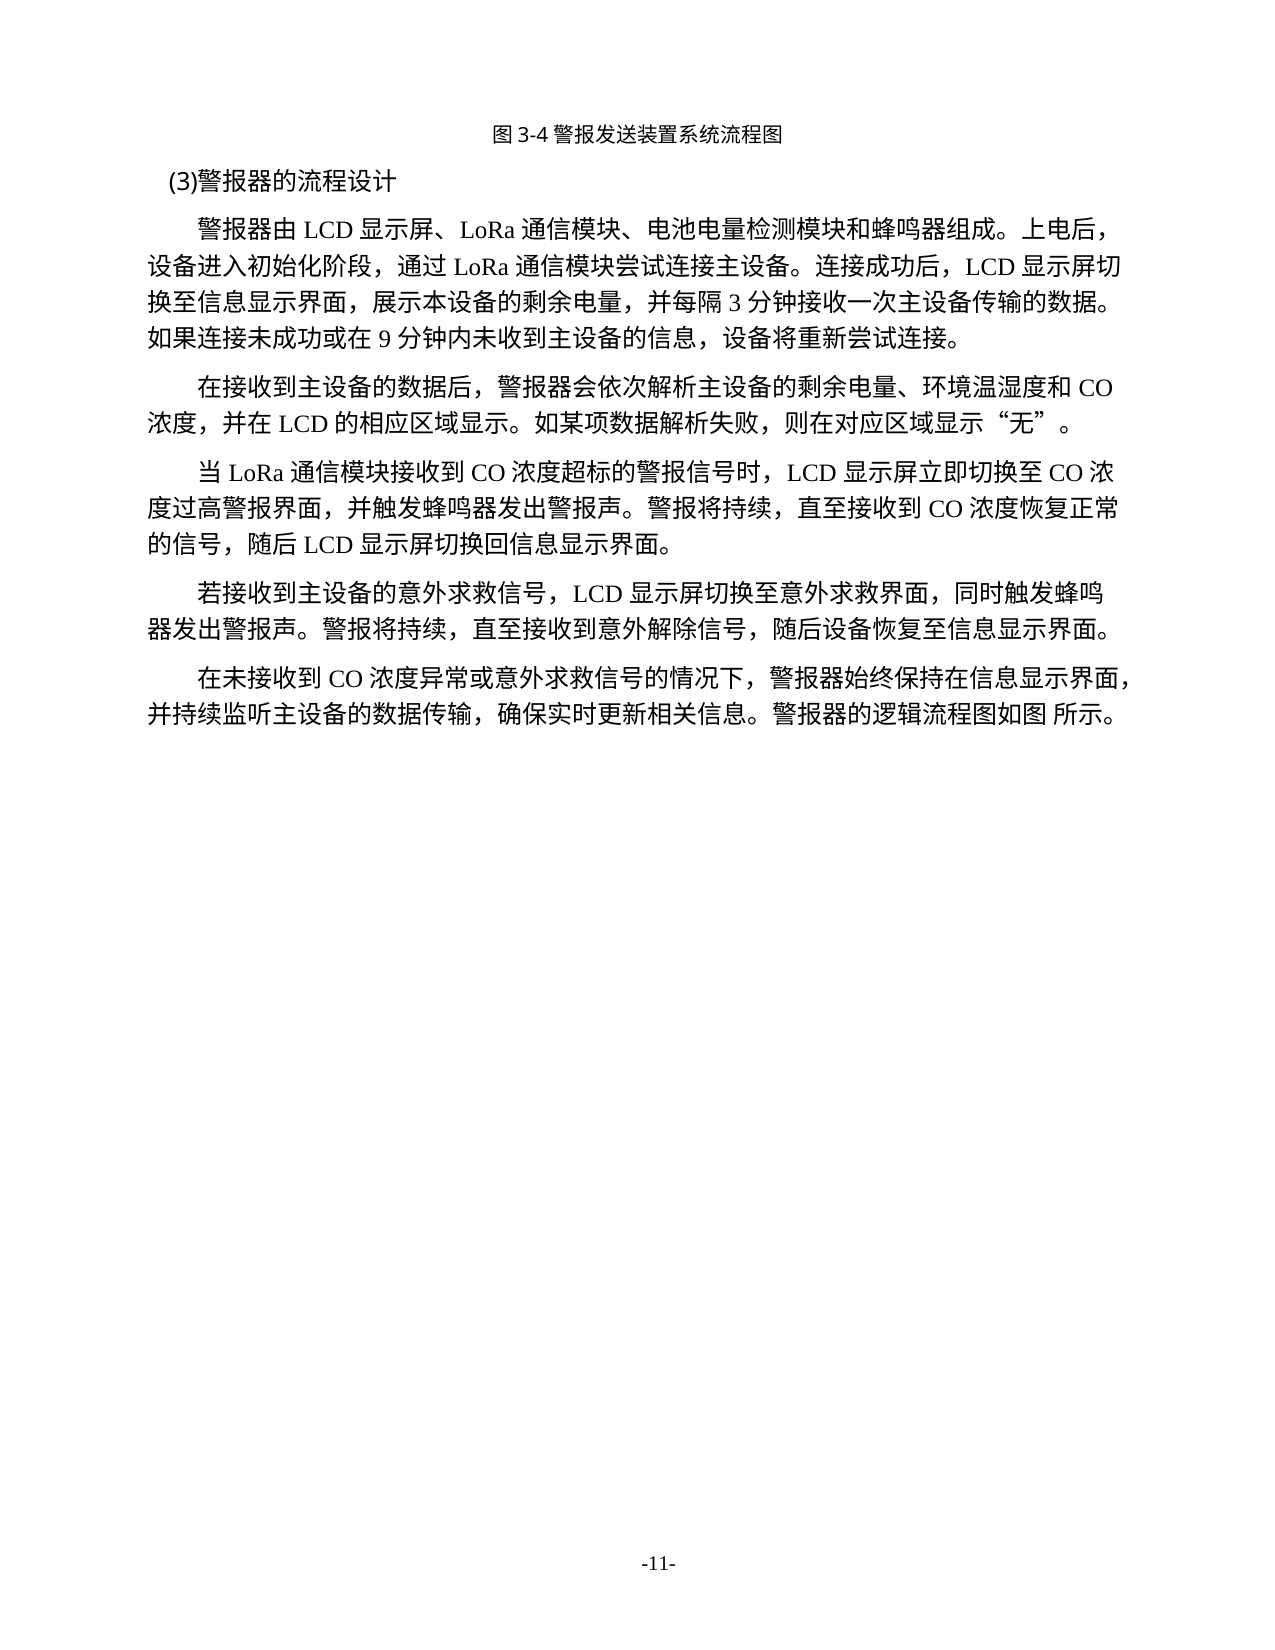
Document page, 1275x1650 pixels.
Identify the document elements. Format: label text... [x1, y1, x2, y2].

text 在接收到主设备的数据后，警报器会依次解析主设备的剩余电量、环境温湿度和 CO 浓度，并在 LCD 的相应区域显示。如某项数据解析失败，则在对应区域显示“无”。 [148, 367, 1127, 440]
text 警报器由 LCD 显示屏、LoRa 通信模块、电池电量检测模块和蜂鸣器组成。上电后，设备进入初始化阶段，通过 LoRa 通信模块尝试连接主设备。连接成功后，LCD 显示屏切换至信息显示界面，展示本设备的剩余电量，并每隔 3 分钟接收一次主设备传输的数据。如果连接未成功或在 9 分钟内未收到主设备的信息，设备将重新尝试连接。 [148, 210, 1127, 355]
text 在未接收到 CO 浓度异常或意外求救信号的情况下，警报器始终保持在信息显示界面，并持续监听主设备的数据传输，确保实时更新相关信息。警报器的逻辑流程图如图 所示。 [148, 658, 1127, 731]
text 当 LoRa 通信模块接收到 CO 浓度超标的警报信号时，LCD 显示屏立即切换至 CO 浓度过高警报界面，并触发蜂鸣器发出警报声。警报将持续，直至接收到 CO 浓度恢复正常的信号，随后 LCD 显示屏切换回信息显示界面。 [148, 452, 1127, 561]
text 若接收到主设备的意外求救信号，LCD 显示屏切换至意外求救界面，同时触发蜂鸣器发出警报声。警报将持续，直至接收到意外解除信号，随后设备恢复至信息显示界面。 [148, 573, 1127, 646]
text 图3-4 警报发送装置系统流程图 [148, 118, 1127, 148]
text (3)警报器的流程设计 [148, 161, 1127, 197]
